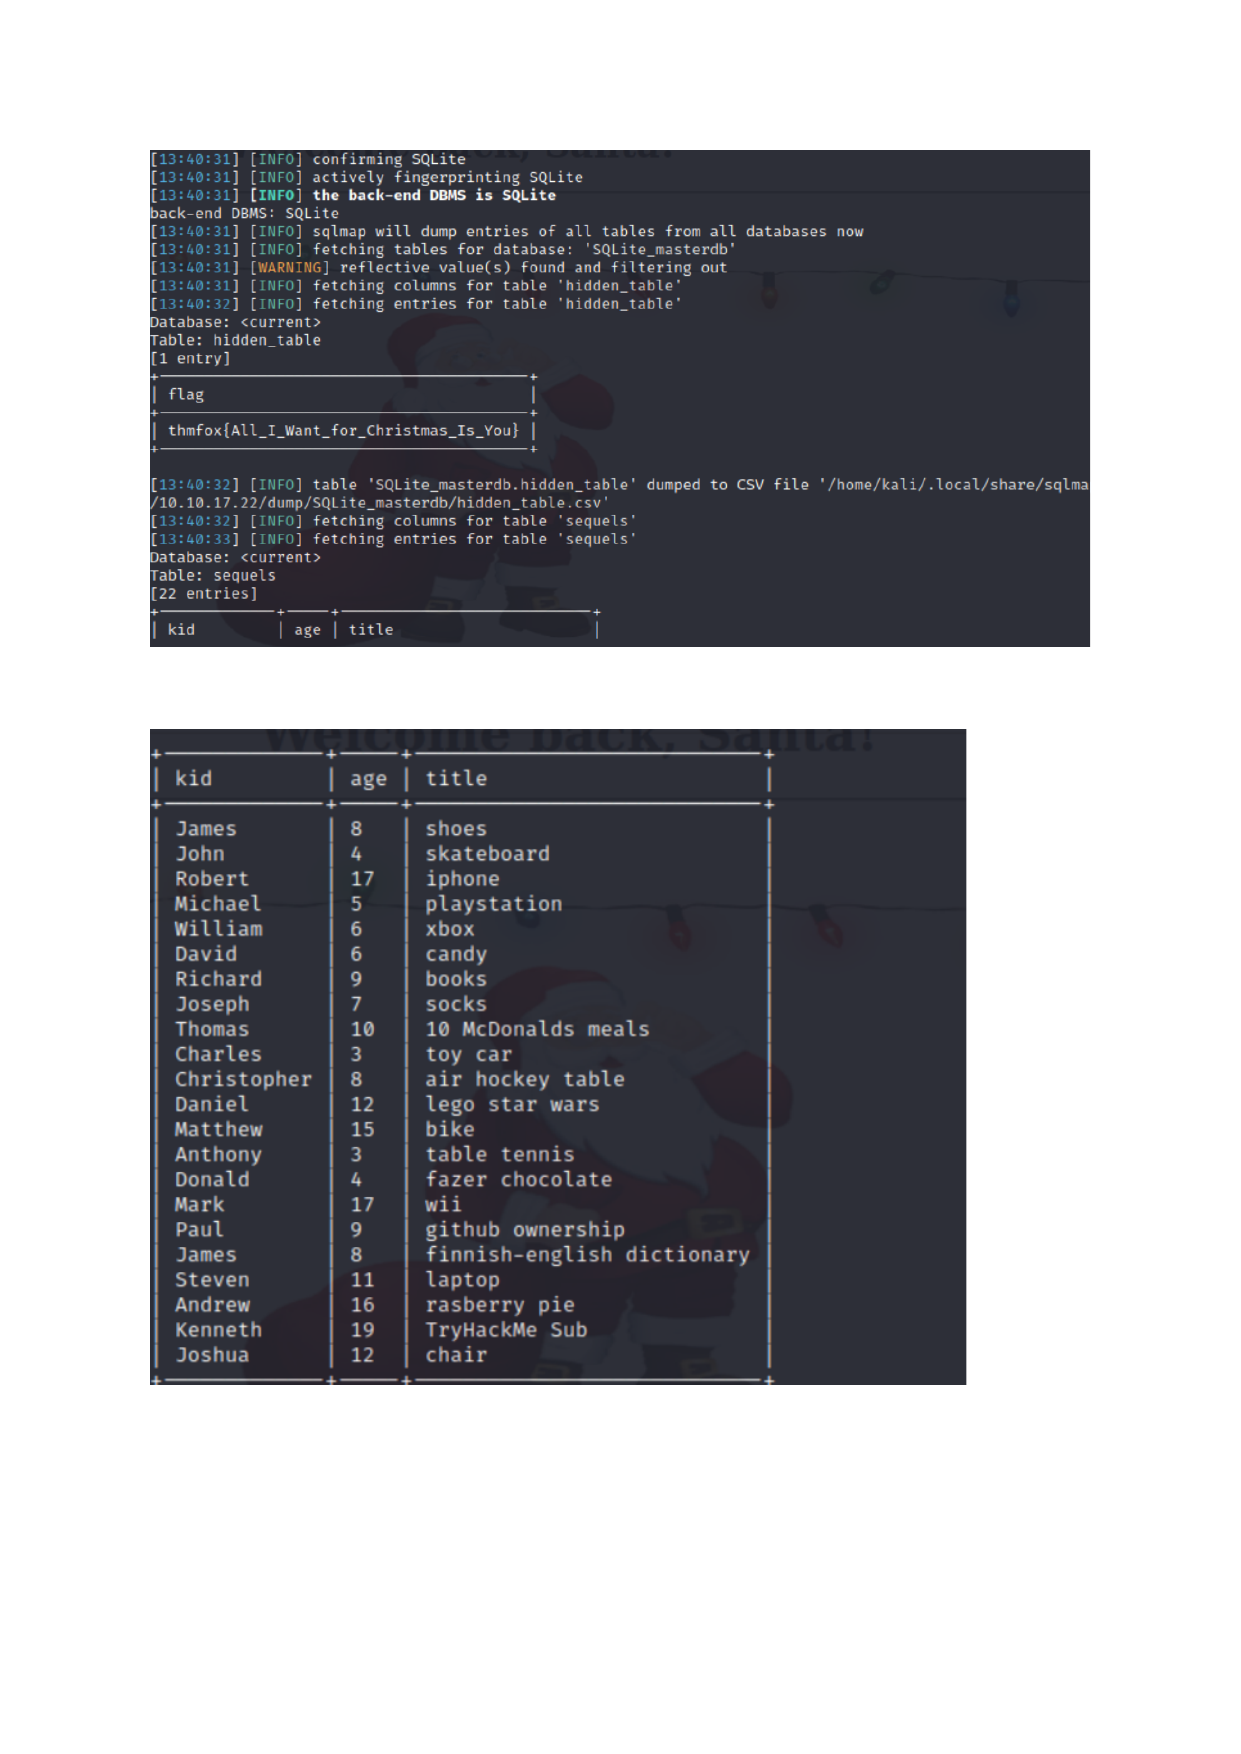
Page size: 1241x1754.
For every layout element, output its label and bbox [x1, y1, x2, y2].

picture [150, 150, 1091, 647]
picture [150, 729, 967, 1385]
